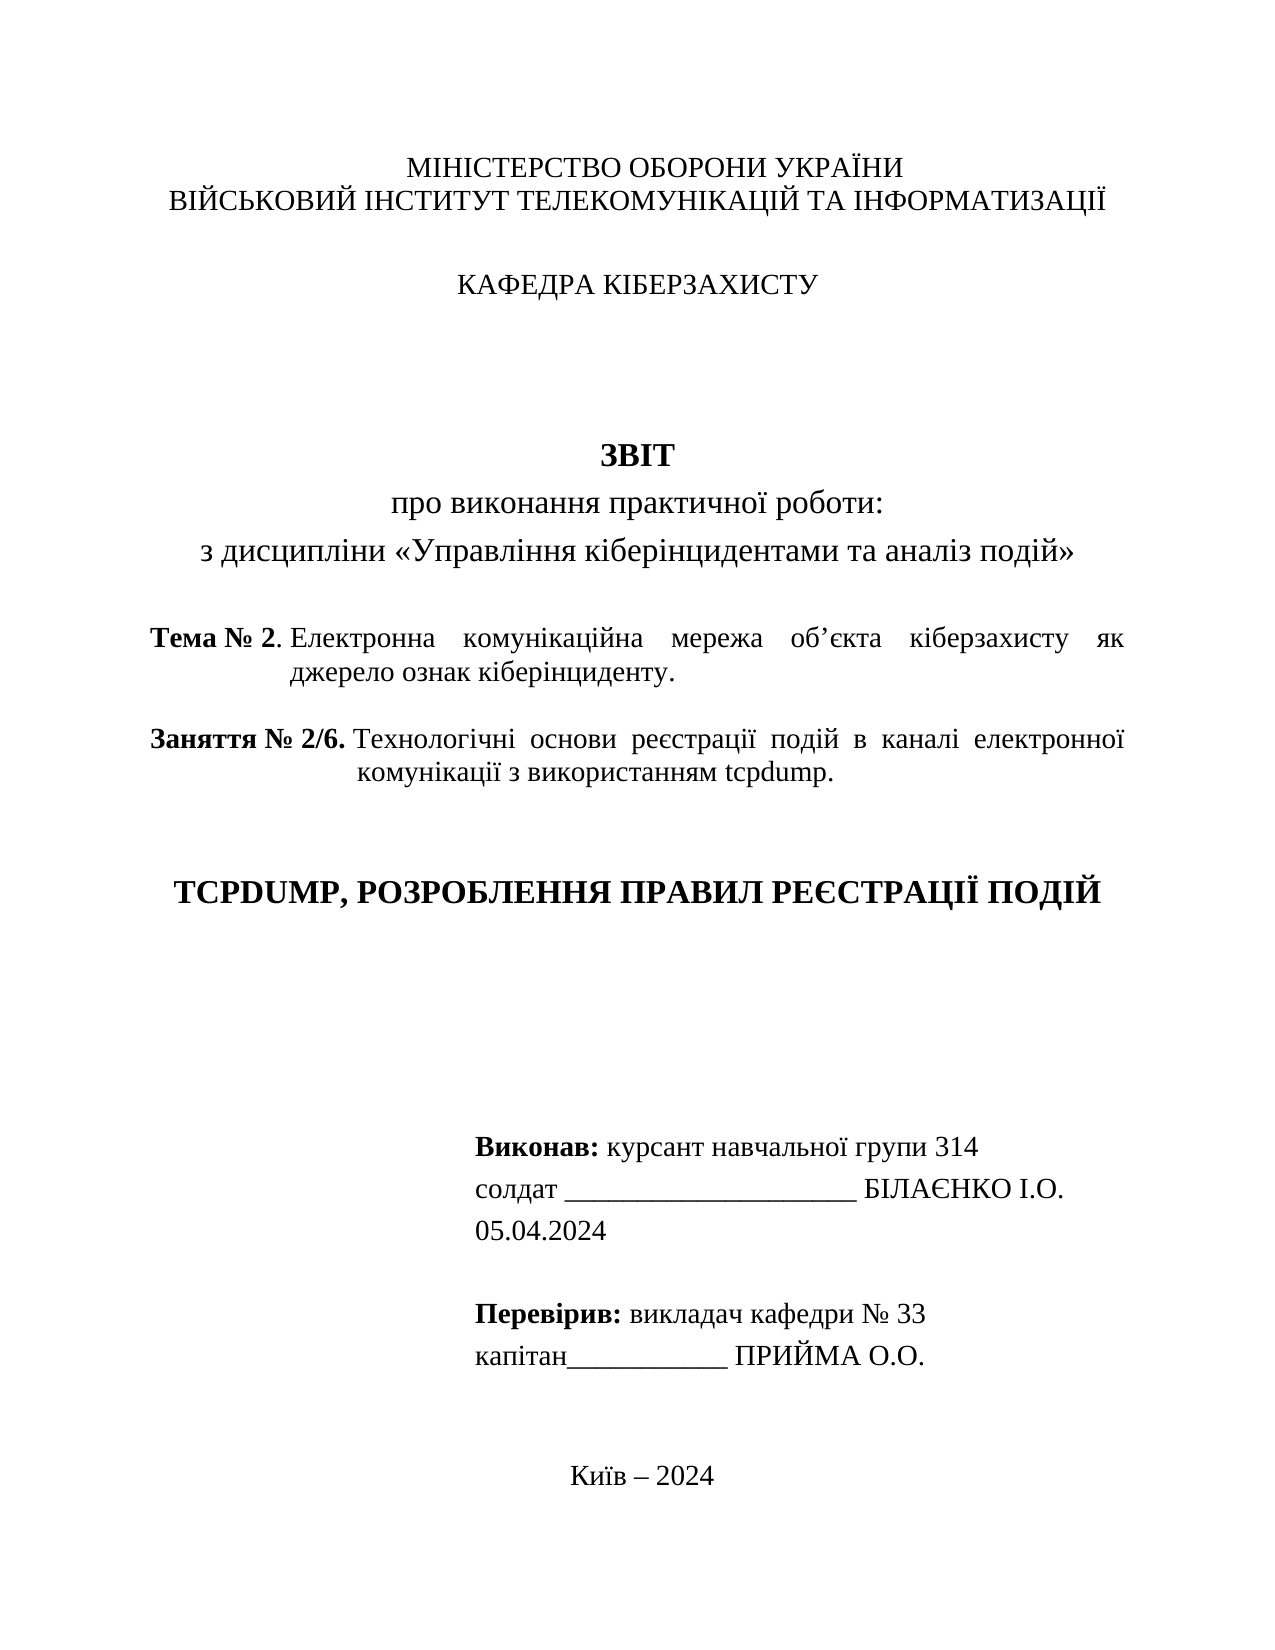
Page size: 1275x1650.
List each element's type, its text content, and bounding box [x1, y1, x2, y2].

text Виконав: курсант навчальної групи 314 [475, 1129, 1125, 1163]
text ВІЙСЬКОВИЙ ІНСТИТУТ ТЕЛЕКОМУНІКАЦІЙ ТА ІНФОРМАТИЗАЦІЇ [150, 183, 1125, 217]
text 05.04.2024 [475, 1213, 1125, 1246]
text TCPDUMP, РОЗРОБЛЕННЯ ПРАВИЛ РЕЄСТРАЦІЇ ПОДІЙ [150, 872, 1125, 910]
text ЗВІТ [150, 435, 1125, 473]
text Тема № 2. Електронна комунікаційна мережа об’єкта кіберзахисту як джерело ознак кіберінциденту. [150, 620, 1125, 687]
text КАФЕДРА КІБЕРЗАХИСТУ [150, 267, 1125, 301]
text про виконання практичної роботи: [150, 483, 1125, 521]
text капітан___________ ПРИЙМА О.О. [475, 1338, 1125, 1372]
text з дисципліни «Управління кіберінцидентами та аналіз подій» [150, 531, 1125, 569]
text МІНІСТЕРСТВО ОБОРОНИ УКРАЇНИ [150, 150, 1140, 183]
text Київ – 2024 [475, 1458, 1125, 1492]
text Перевiрив: викладач кафедри № 33 [475, 1297, 1125, 1330]
text солдат ____________________ БІЛАЄНКО І.О. [475, 1171, 1125, 1204]
text Заняття № 2/6. Технологічні основи реєстрації подій в каналі електронної комунікації з використанням tcpdump. [150, 721, 1125, 788]
